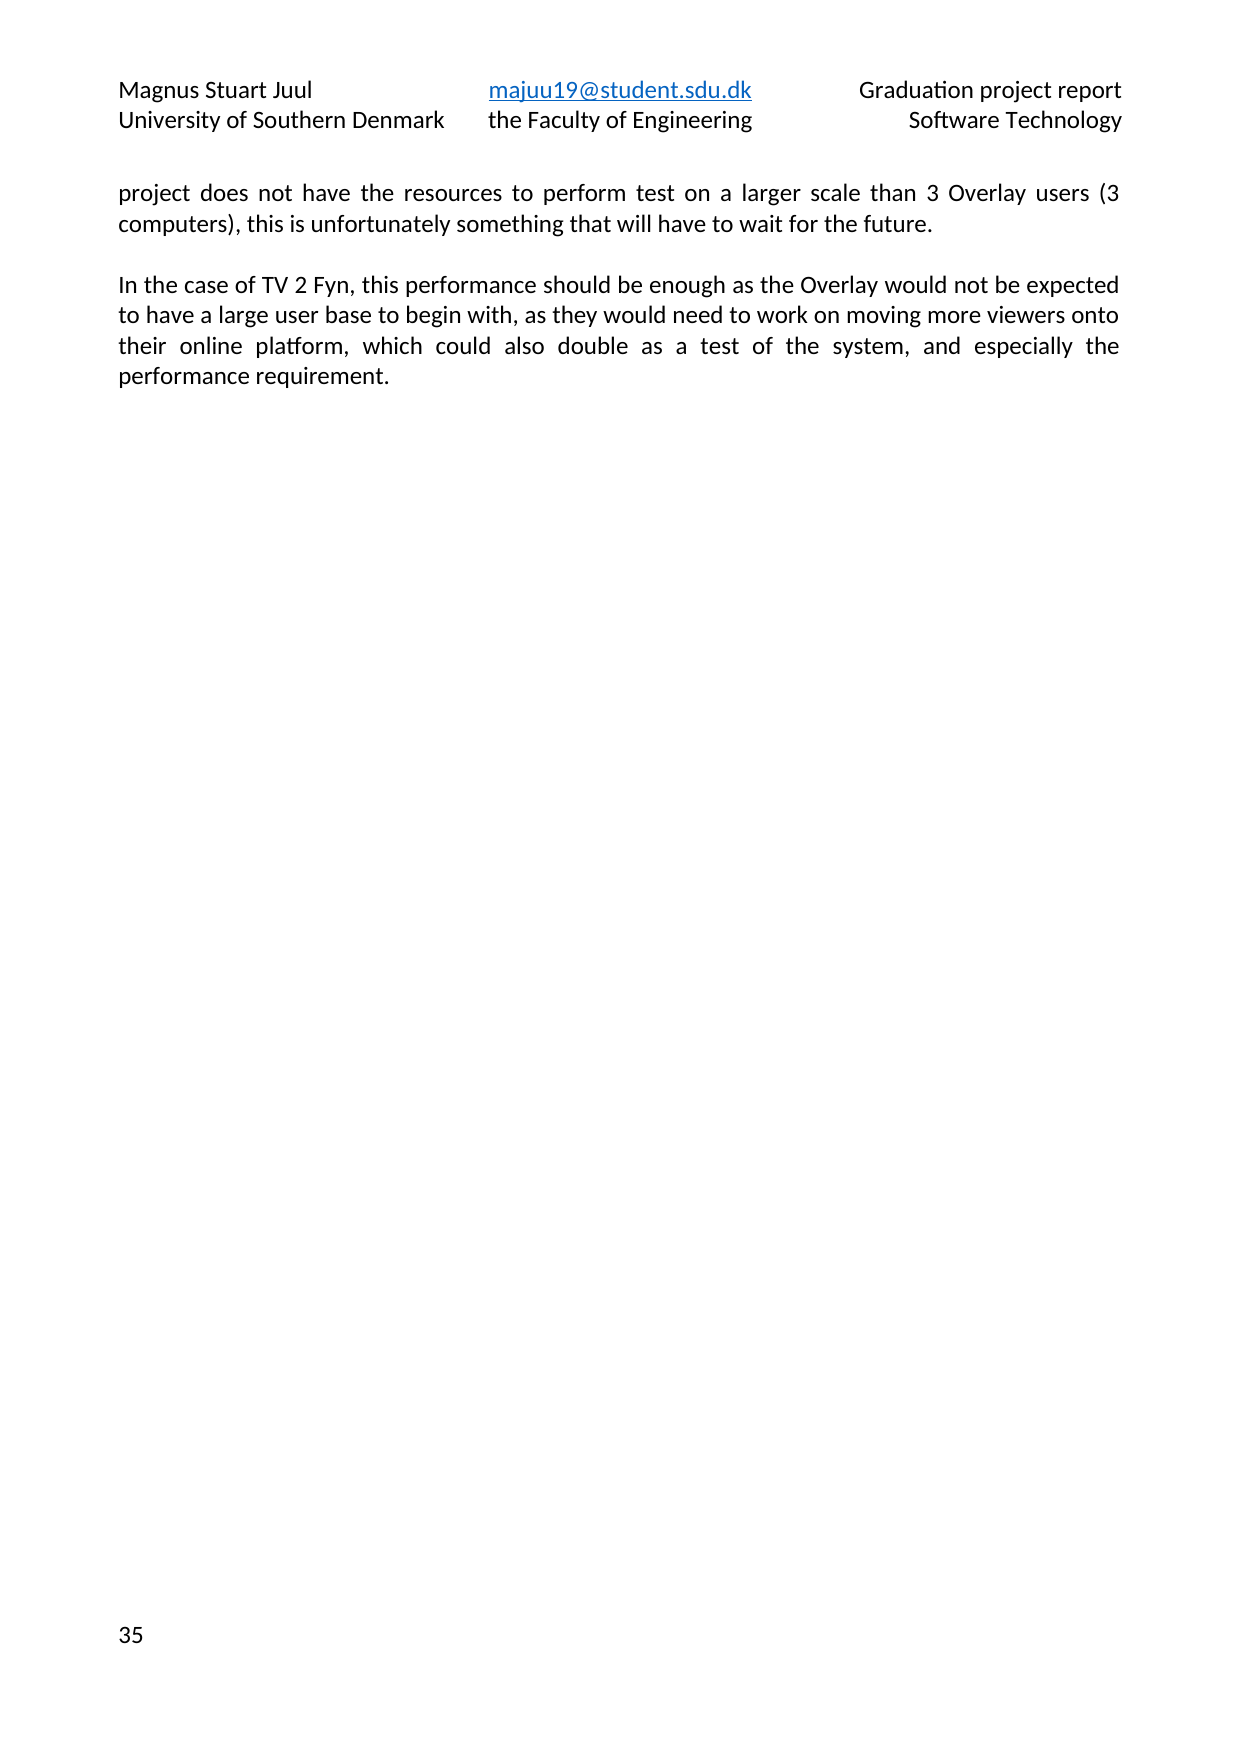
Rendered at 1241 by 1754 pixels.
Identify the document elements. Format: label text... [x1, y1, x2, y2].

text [118, 177, 1122, 238]
text In the case of TV 2 Fyn, this performance should be enough as the Overlay would not be expected to have a large user base to begin with, as they would need to work on moving more viewers onto their online platform, which could also double as a test of the system, and especially the performance requirement. [118, 269, 1122, 391]
